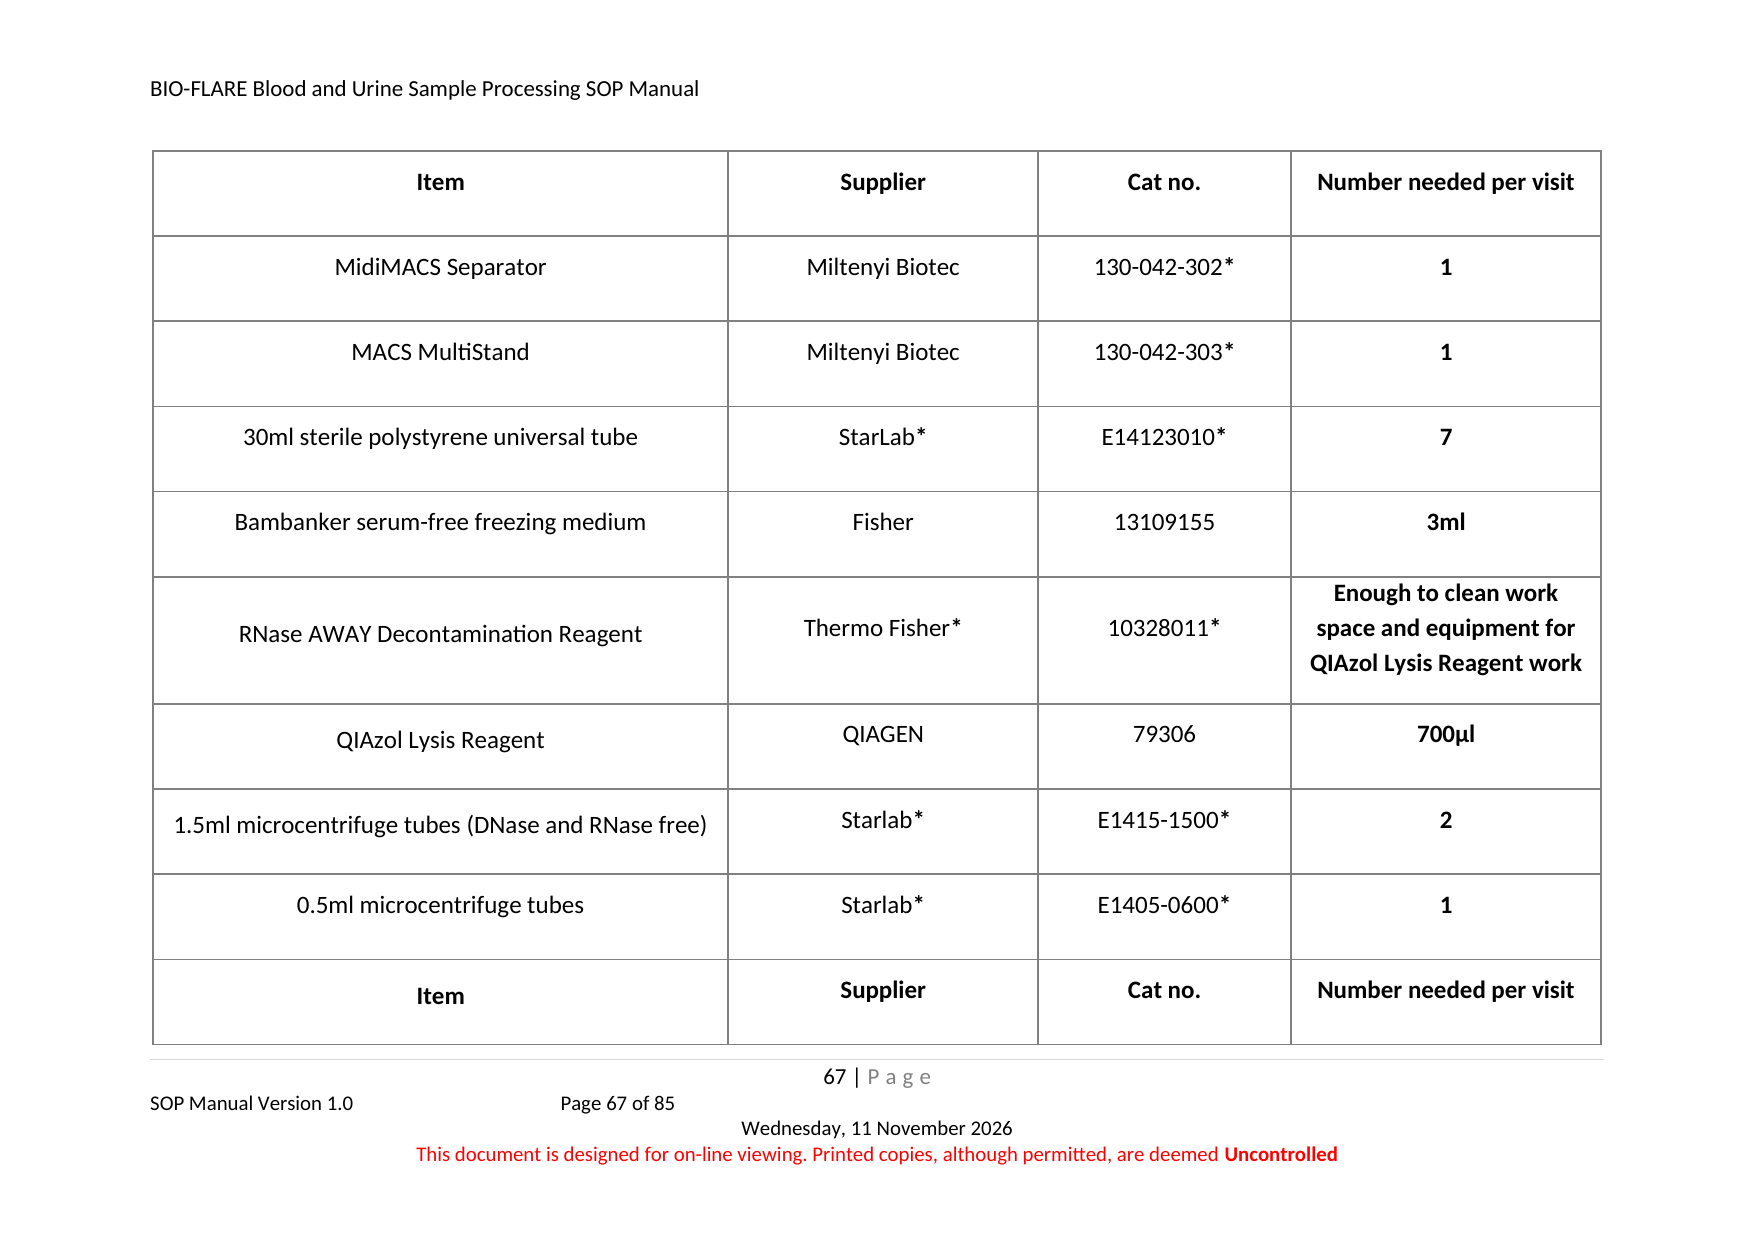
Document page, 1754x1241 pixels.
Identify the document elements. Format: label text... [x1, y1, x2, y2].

table_cell Fisher [729, 492, 1037, 576]
table_cell QIAzol Lysis Reagent [154, 705, 727, 788]
table_cell Cat no. [1039, 960, 1290, 1044]
table_cell Miltenyi Biotec [729, 322, 1037, 406]
table_cell Item [154, 960, 727, 1044]
table_cell Number needed per visit [1292, 152, 1600, 235]
table_cell Supplier [729, 960, 1037, 1044]
table_cell 1 [1292, 237, 1600, 320]
table_cell 79306 [1039, 705, 1290, 788]
table_cell Bambanker serum-free freezing medium [154, 492, 727, 576]
table_cell MACS MultiStand [154, 322, 727, 406]
table_cell E1415-1500* [1039, 790, 1290, 873]
table_cell Number needed per visit [1292, 960, 1600, 1044]
table_cell Enough to clean work space and equipment for QIAzol Lysis Reagent work [1292, 578, 1600, 703]
table_cell 700µl [1292, 705, 1600, 788]
table_cell E14123010* [1039, 407, 1290, 491]
table_cell Starlab* [729, 875, 1037, 958]
table_cell 1 [1292, 875, 1600, 958]
table_cell Miltenyi Biotec [729, 237, 1037, 320]
table_cell E1405-0600* [1039, 875, 1290, 958]
table_cell 13109155 [1039, 492, 1290, 576]
table_cell 130-042-303* [1039, 322, 1290, 406]
table_cell 130-042-302* [1039, 237, 1290, 320]
table_cell StarLab* [729, 407, 1037, 491]
table_cell 0.5ml microcentrifuge tubes [154, 875, 727, 958]
table_cell 1.5ml microcentrifuge tubes (DNase and RNase free) [154, 790, 727, 873]
table_cell Supplier [729, 152, 1037, 235]
table_cell MidiMACS Separator [154, 237, 727, 320]
table_cell 1 [1292, 322, 1600, 406]
table_cell RNase AWAY Decontamination Reagent [154, 578, 727, 703]
table_cell Starlab* [729, 790, 1037, 873]
table_cell 2 [1292, 790, 1600, 873]
table_cell Item [154, 152, 727, 235]
table_cell Thermo Fisher* [729, 578, 1037, 703]
table_cell 30ml sterile polystyrene universal tube [154, 407, 727, 491]
table_cell 3ml [1292, 492, 1600, 576]
table_cell 7 [1292, 407, 1600, 491]
table_cell Cat no. [1039, 152, 1290, 235]
table_cell QIAGEN [729, 705, 1037, 788]
table_cell 10328011* [1039, 578, 1290, 703]
